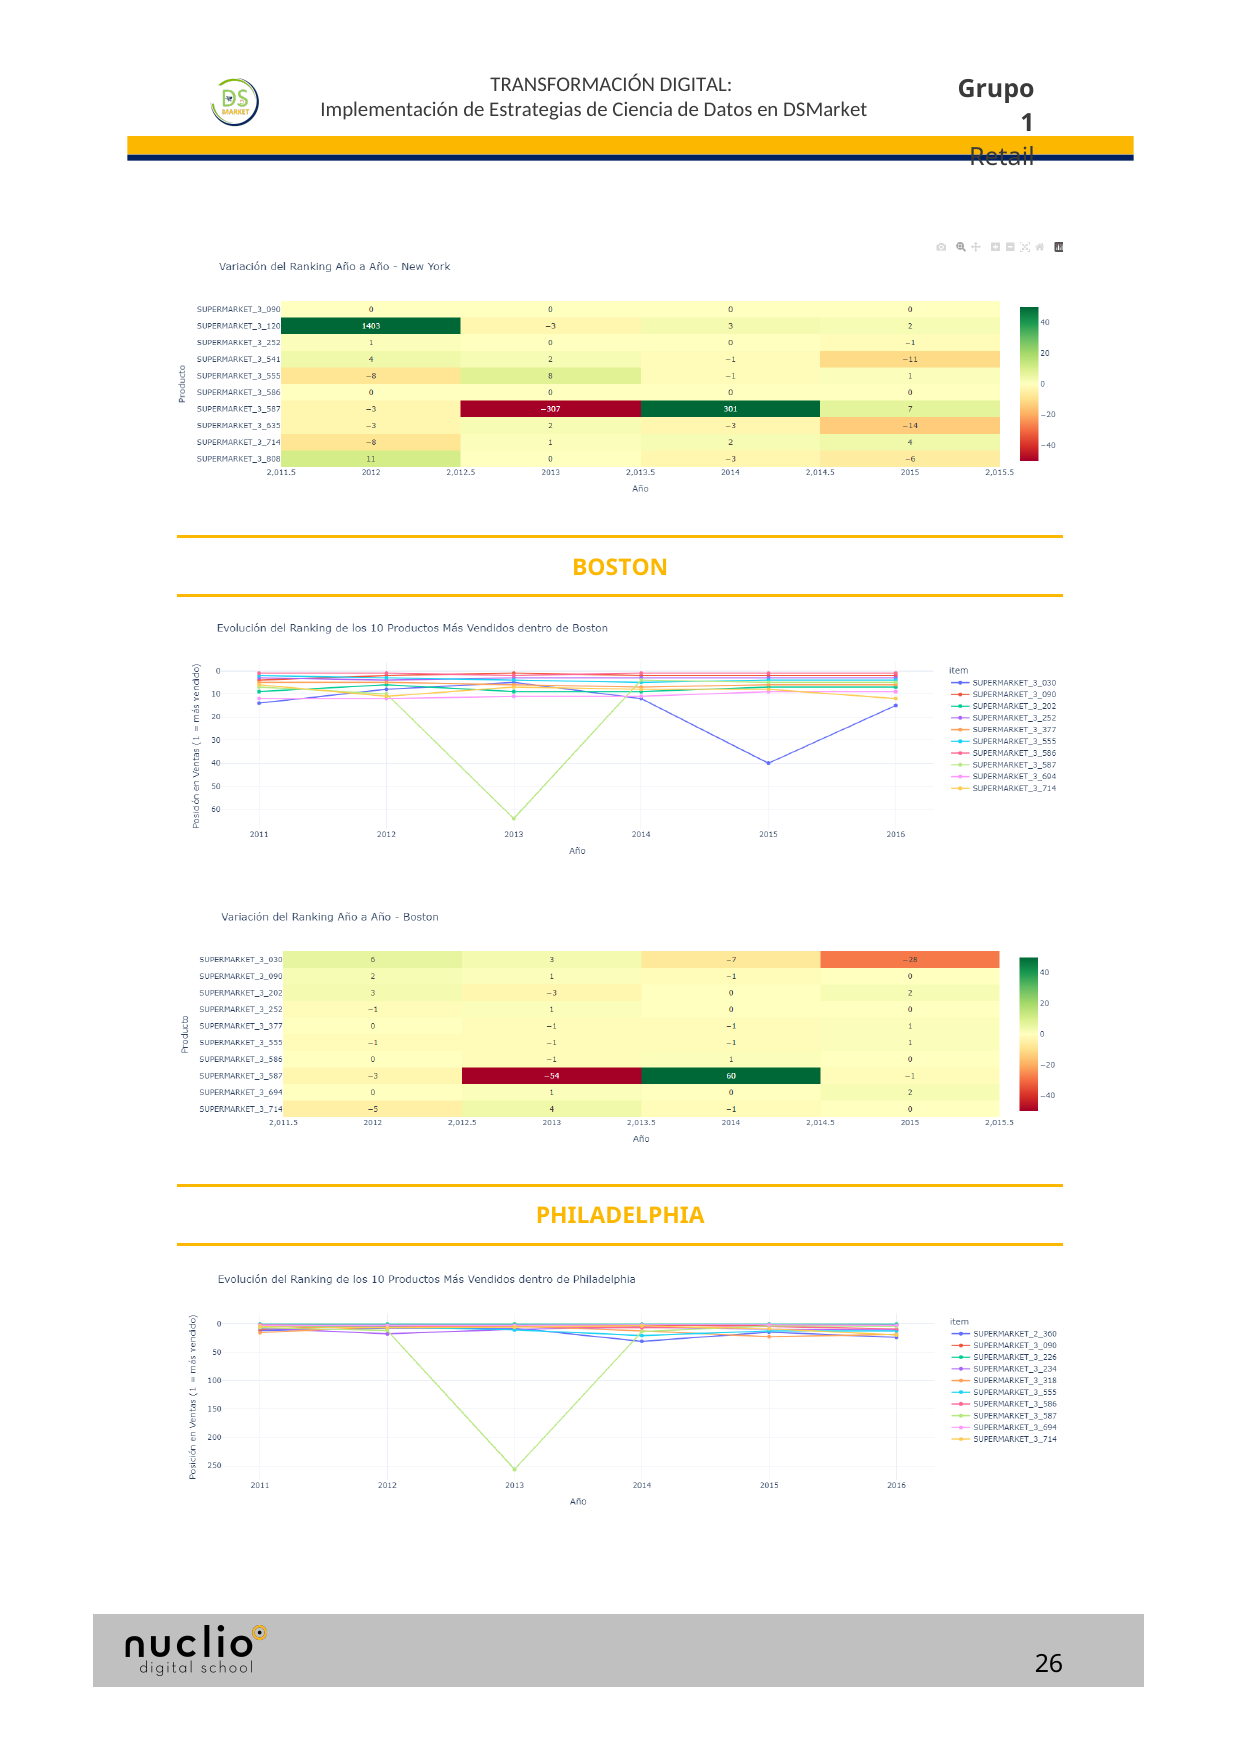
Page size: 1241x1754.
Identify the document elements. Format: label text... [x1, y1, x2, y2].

picture [177, 610, 1063, 867]
picture [205, 70, 264, 127]
picture [177, 241, 1063, 511]
text PHILADELPHIA [177, 1187, 1063, 1243]
picture [177, 890, 1063, 1160]
text BOSTON [177, 538, 1063, 594]
picture [125, 1625, 267, 1676]
picture [177, 1259, 1063, 1514]
